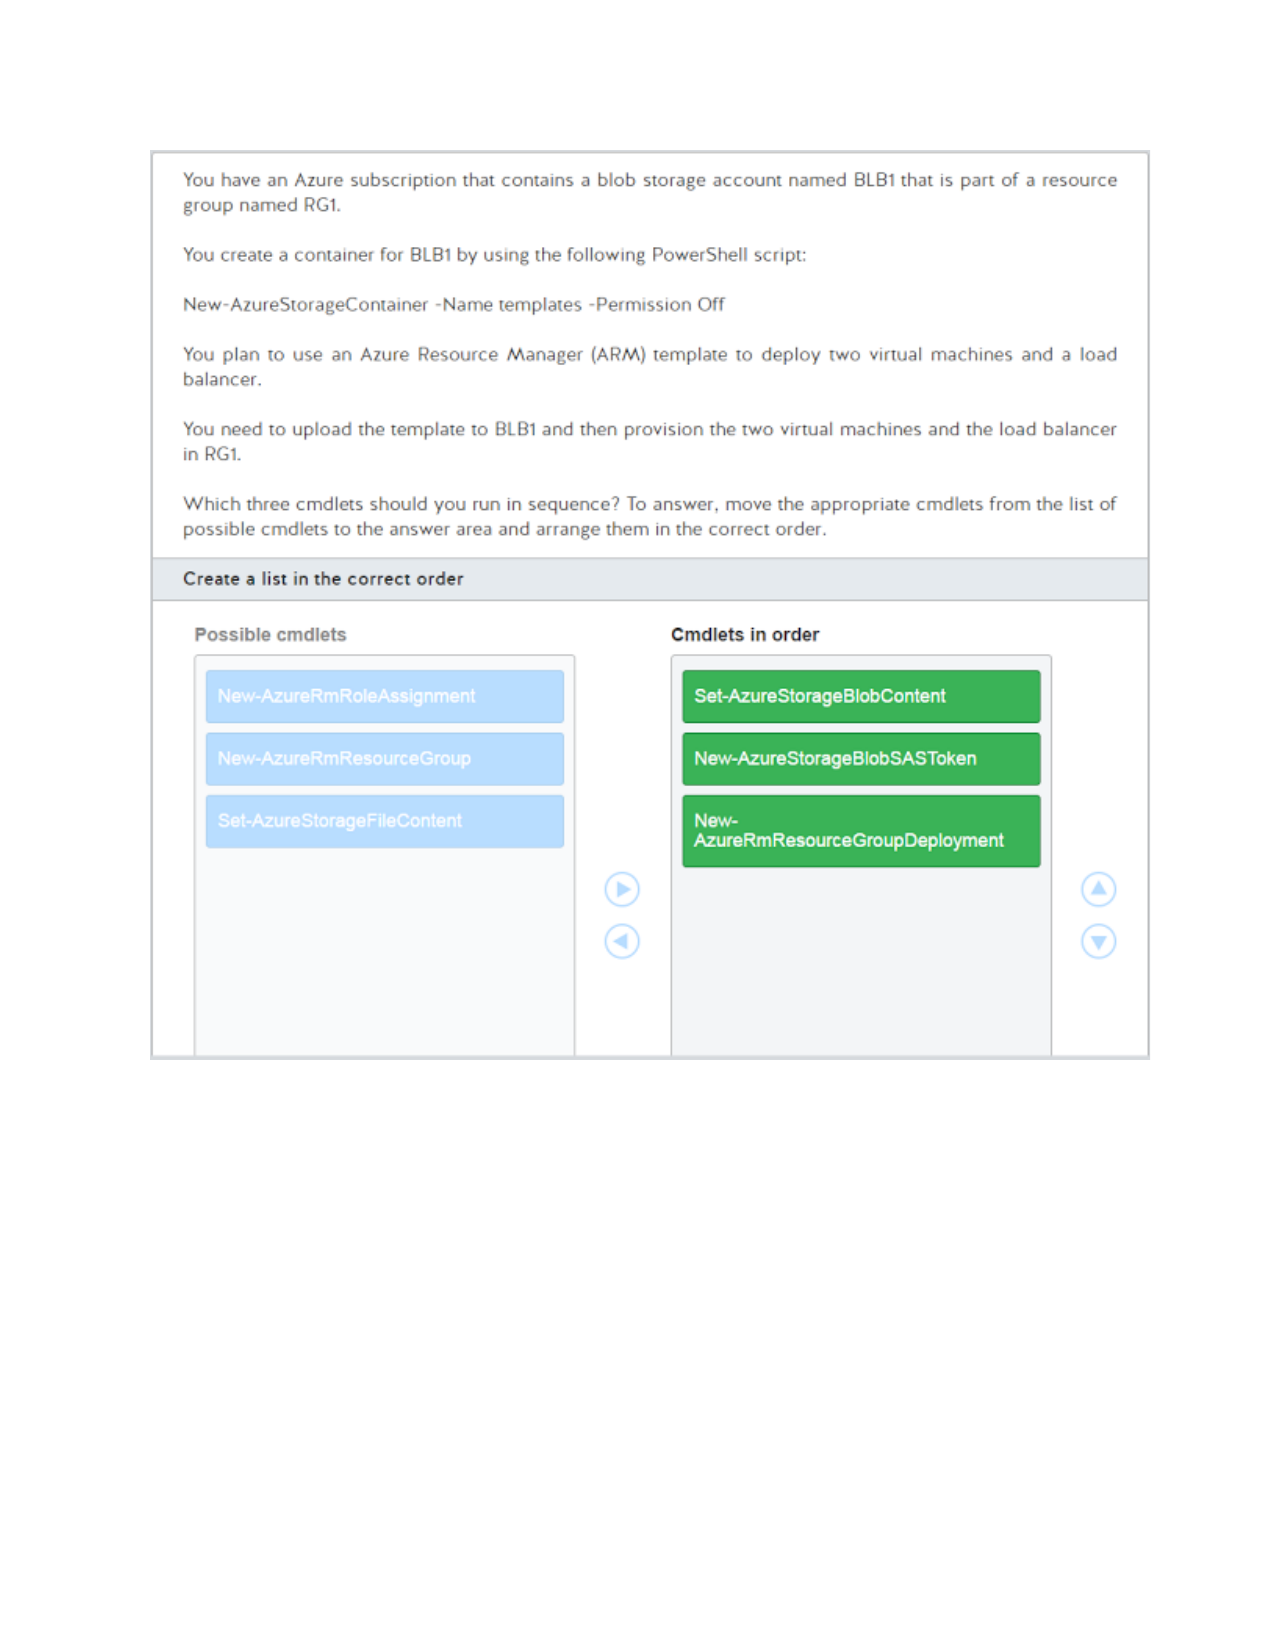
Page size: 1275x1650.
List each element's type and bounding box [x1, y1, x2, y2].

picture [150, 150, 1150, 1060]
